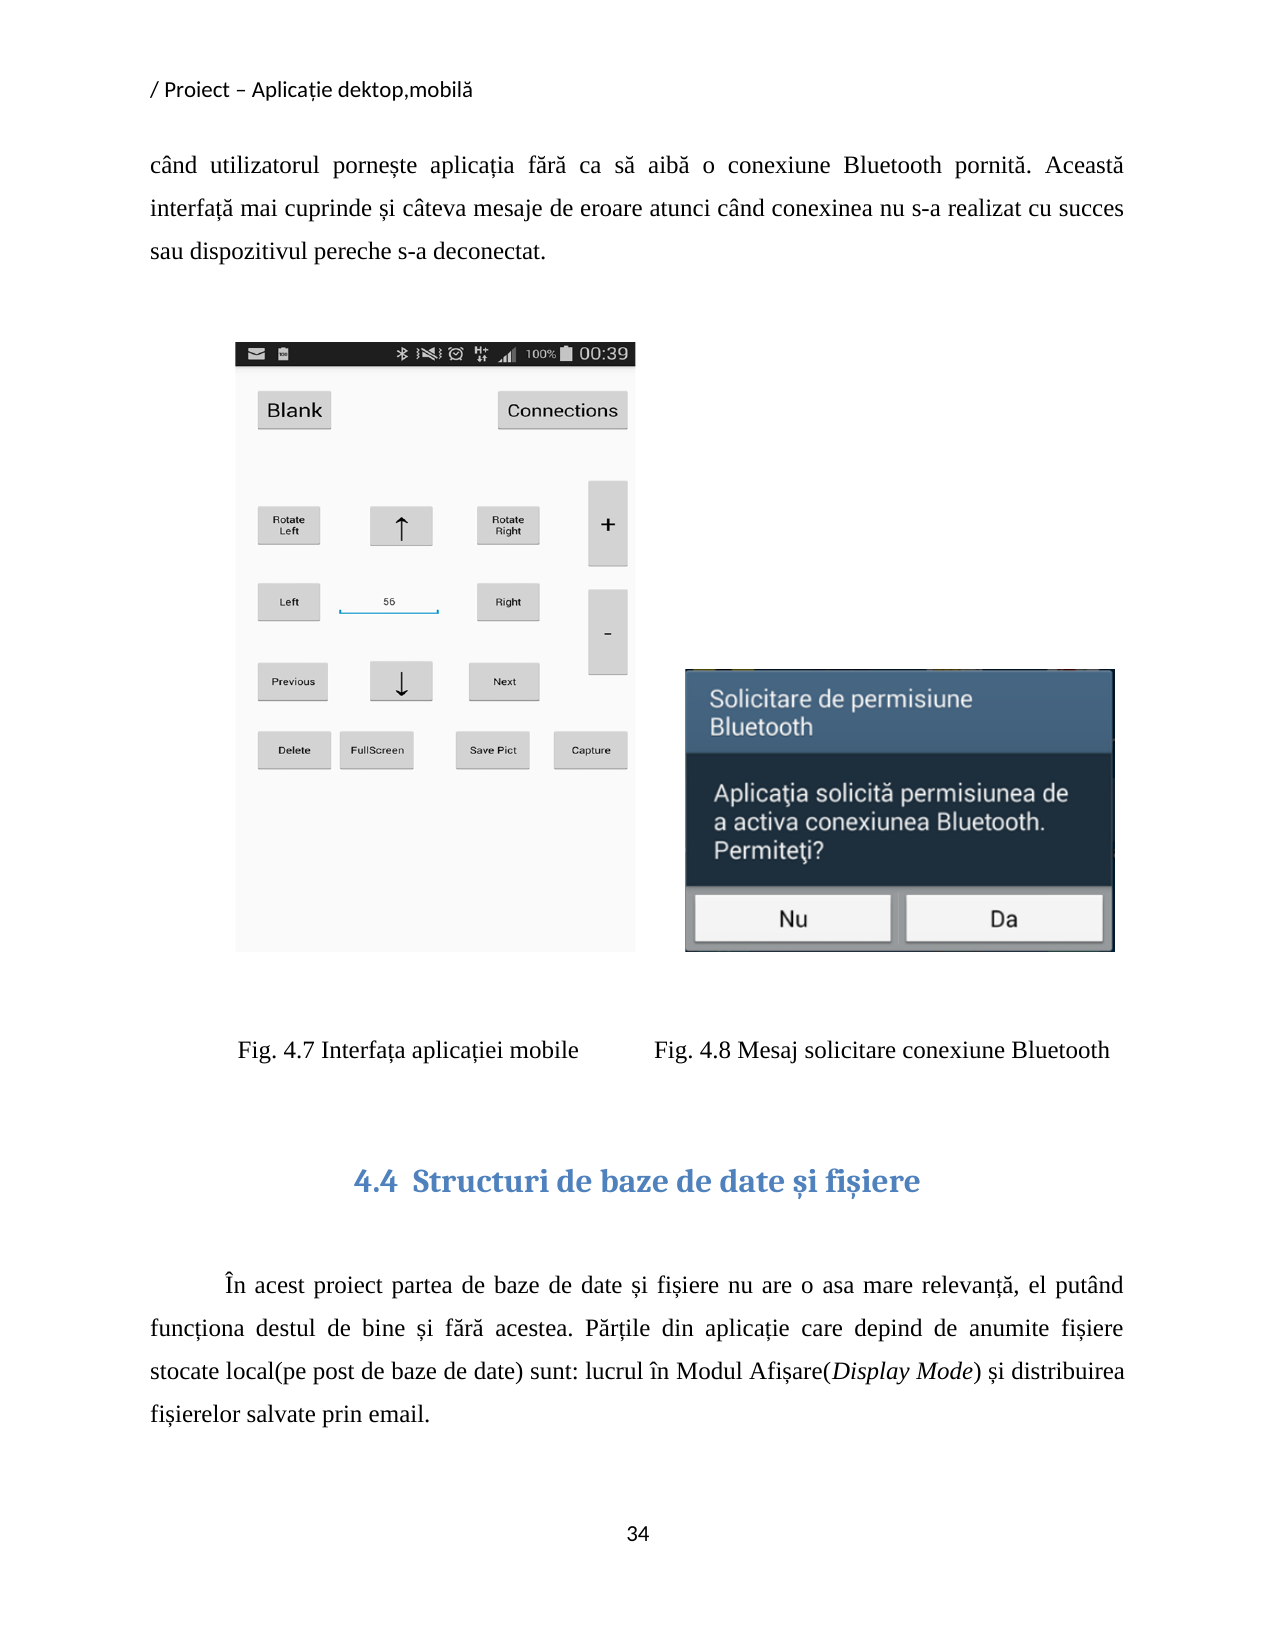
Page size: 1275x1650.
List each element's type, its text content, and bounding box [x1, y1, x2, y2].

text Fig. 4.7 Interfața aplicației mobile Fig. 4.8 Mesaj solicitare conexiune Bluetooth [150, 1035, 1125, 1064]
picture [235, 342, 636, 952]
subtitle 4.4 Structuri de baze de date și fișiere [150, 1163, 1125, 1201]
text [150, 150, 1125, 265]
text În acest proiect partea de baze de date și fișiere nu are o asa mare relevanță, el putând funcționa destul de bine și fără acestea. Părțile din aplicație care depind de anumite fișiere stocate local(pe post de baze de date) sunt: lucrul în Modul Afișare(Display Mode) și distribuirea fișierelor salvate prin email. [150, 1270, 1125, 1428]
picture [685, 669, 1115, 952]
